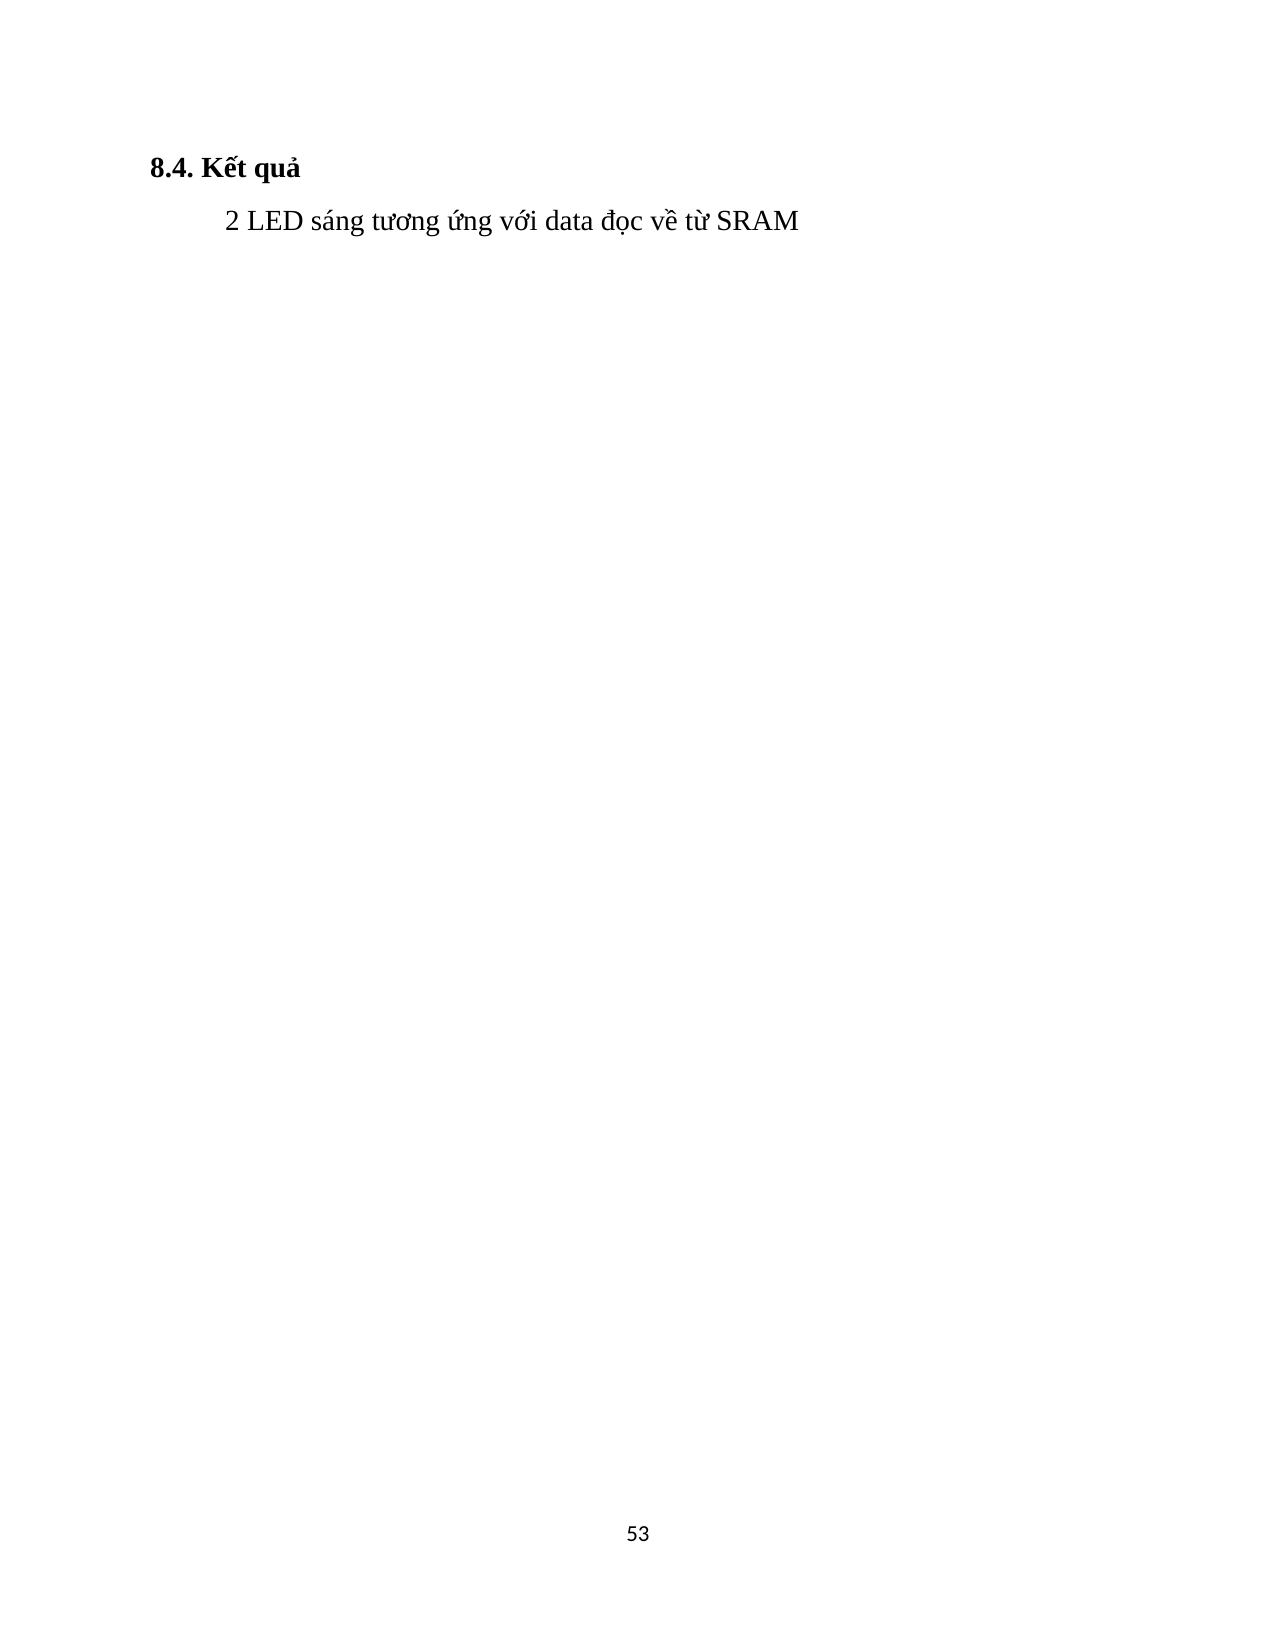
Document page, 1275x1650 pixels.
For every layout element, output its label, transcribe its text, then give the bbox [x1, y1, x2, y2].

text 8.4. Kết quả [150, 150, 1125, 183]
text 2 LED sáng tương ứng với data đọc về từ SRAM [150, 203, 1125, 236]
